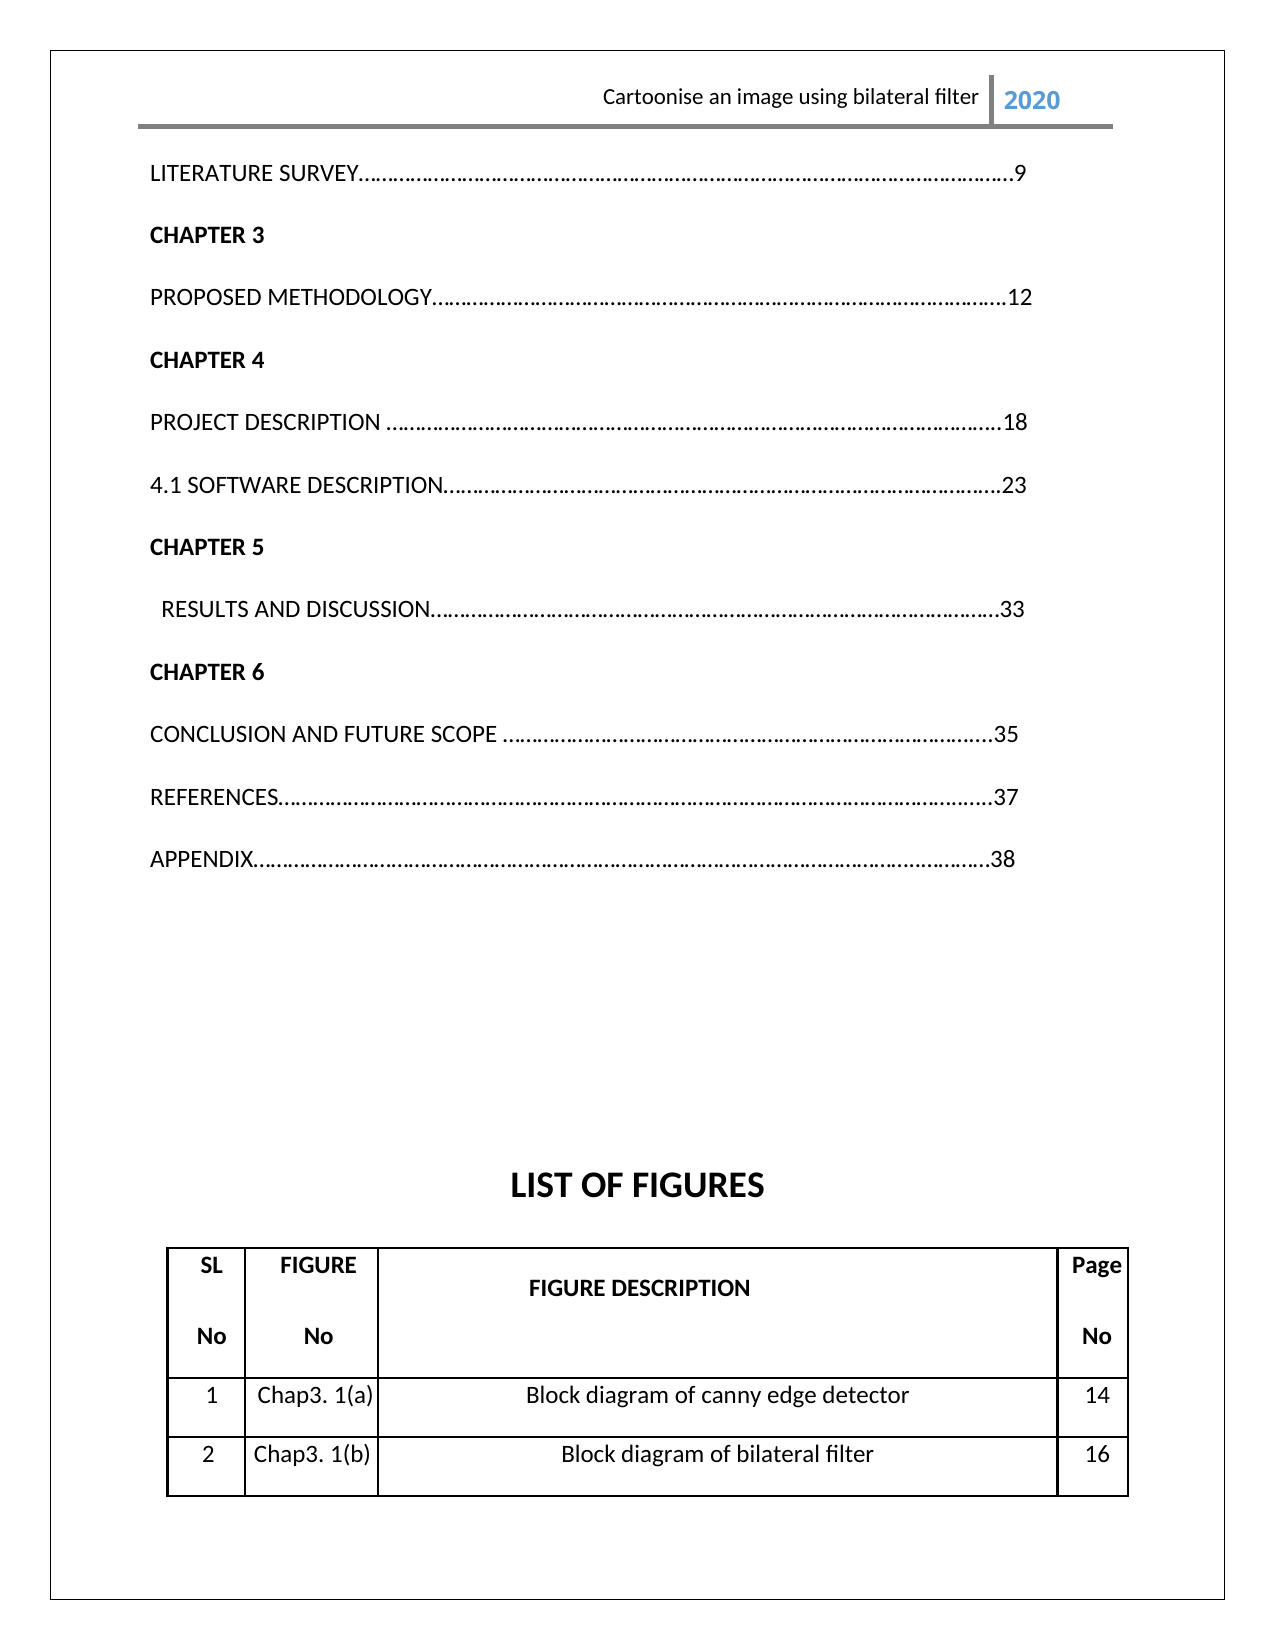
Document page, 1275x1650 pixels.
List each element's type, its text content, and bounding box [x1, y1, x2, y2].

text LIST OF FIGURES [150, 1161, 1125, 1207]
text 4.1 SOFTWARE DESCRIPTION…………………………………………………………………………………….23 [150, 469, 1125, 499]
text CHAPTER 3 [150, 219, 1125, 250]
text APPENDIX……………………………………………………………………………………………………..…………38 [150, 843, 1125, 874]
table_header FIGURE DESCRIPTION [379, 1249, 1056, 1377]
text CONCLUSION AND FUTURE SCOPE ………………………………………………………………………....35 [150, 718, 1125, 749]
table_cell Block diagram of bilateral filter [379, 1438, 1056, 1494]
text PROPOSED METHODOLOGY……………………………………………………………………………………….12 [150, 282, 1125, 312]
text PROJECT DESCRIPTION ……………………………………………………………………………………………..18 [150, 406, 1125, 437]
table_header FIGURE No [246, 1249, 377, 1377]
table_cell Block diagram of canny edge detector [379, 1379, 1056, 1436]
table_header Page No [1059, 1249, 1127, 1377]
text CHAPTER 4 [150, 344, 1125, 374]
table_cell Chap3. 1(a) [246, 1379, 377, 1436]
table_cell 16 [1059, 1438, 1127, 1494]
table_cell 1 [169, 1379, 244, 1436]
table_cell Chap3. 1(b) [246, 1438, 377, 1494]
table_cell 2 [169, 1438, 244, 1494]
text CHAPTER 6 [150, 656, 1125, 686]
text REFERENCES………………………………………………………………………………………………………..…..37 [150, 781, 1125, 811]
text CHAPTER 5 [150, 531, 1125, 562]
text RESULTS AND DISCUSSION………………………………………………………………………………………33 [150, 593, 1125, 624]
text LITERATURE SURVEY……………………………………………………………………………………………………9 [150, 157, 1125, 187]
table_header SL No [169, 1249, 244, 1377]
table_cell 14 [1059, 1379, 1127, 1436]
